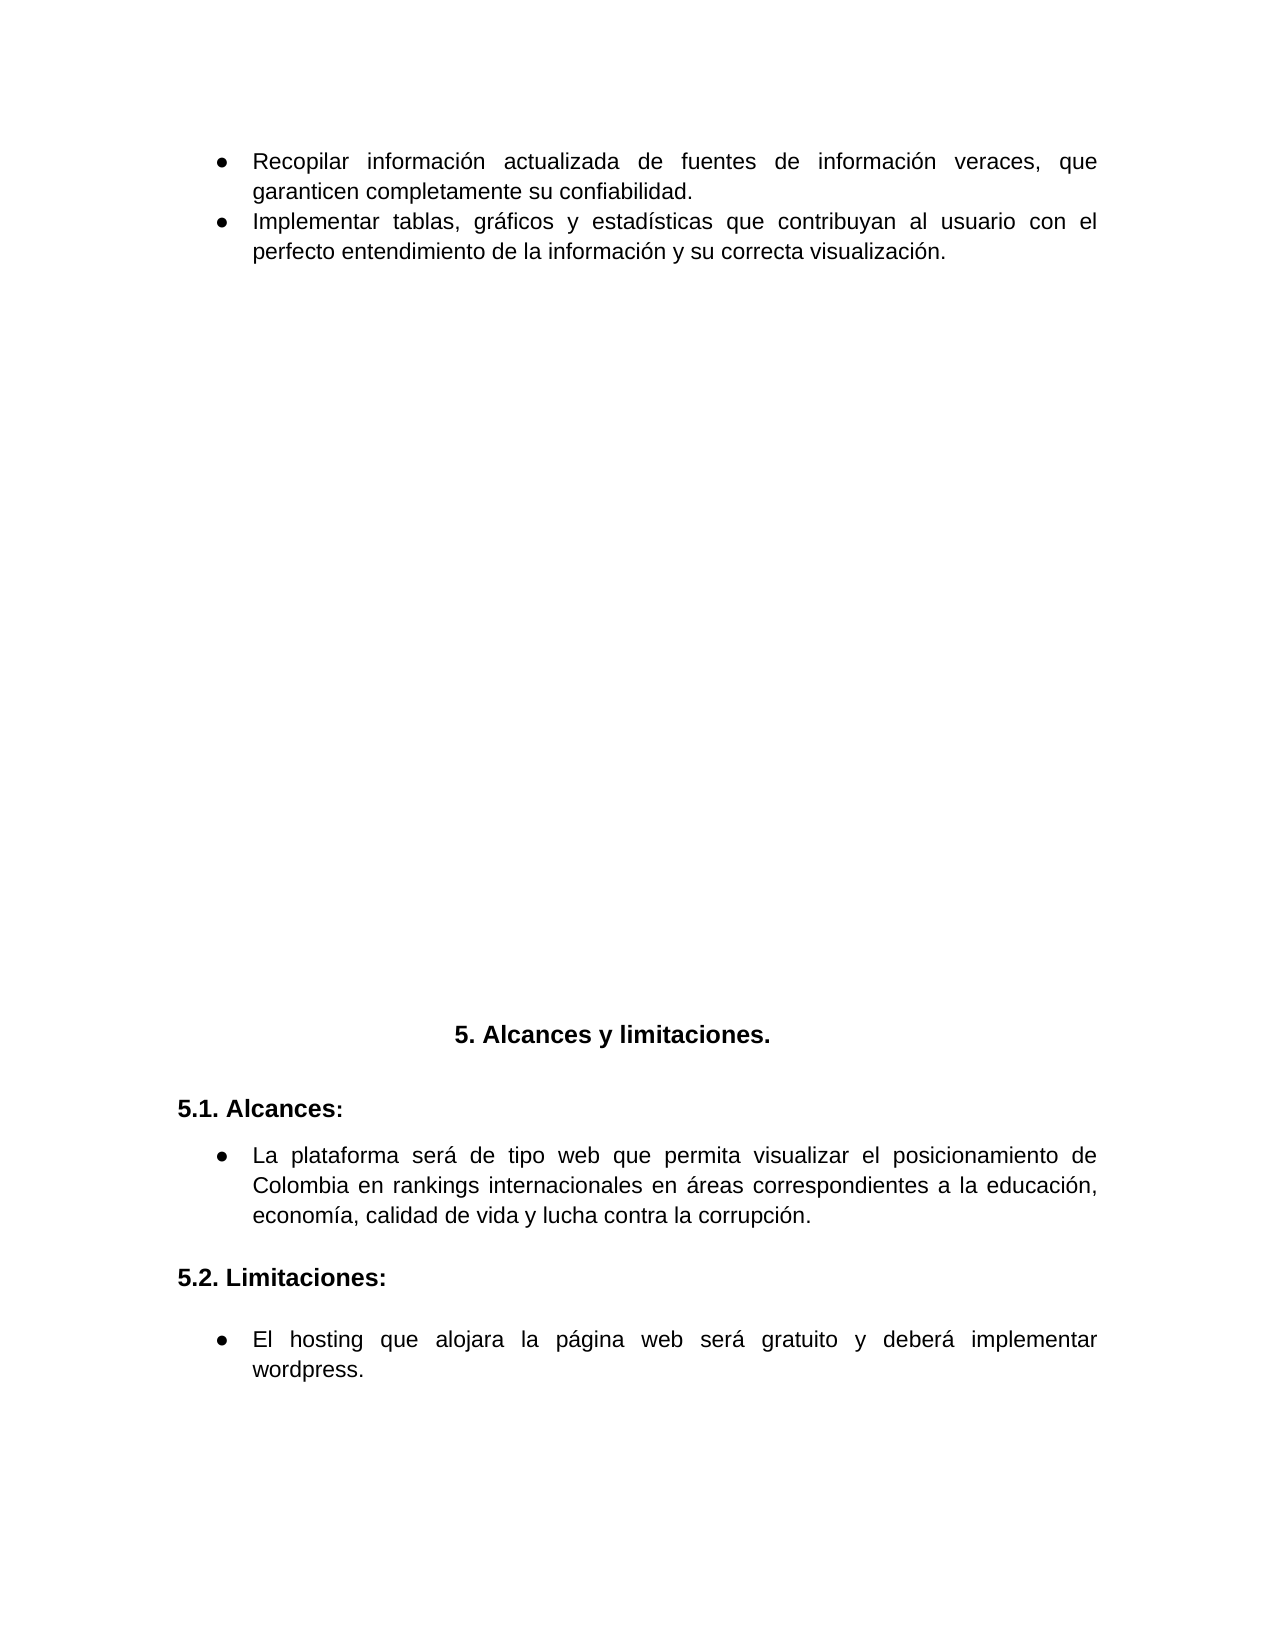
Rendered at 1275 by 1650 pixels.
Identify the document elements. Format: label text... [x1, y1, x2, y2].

list Recopilar información actualizada de fuentes de información veraces, que garanticen completamente su confiabilidad. [215, 148, 1098, 204]
list Implementar tablas, gráficos y estadísticas que contribuyan al usuario con el perfecto entendimiento de la información y su correcta visualización. [215, 208, 1098, 264]
subtitle 5. Alcances y limitaciones. [428, 1020, 797, 1049]
list La plataforma será de tipo web que permita visualizar el posicionamiento de Colombia en rankings internacionales en áreas correspondientes a la educación, economía, calidad de vida y lucha contra la corrupción. [215, 1142, 1098, 1229]
subtitle 5.2. Limitaciones: [177, 1263, 1098, 1291]
subtitle 5.1. Alcances: [177, 1094, 1098, 1123]
list El hosting que alojara la página web será gratuito y deberá implementar wordpress. [215, 1326, 1098, 1382]
